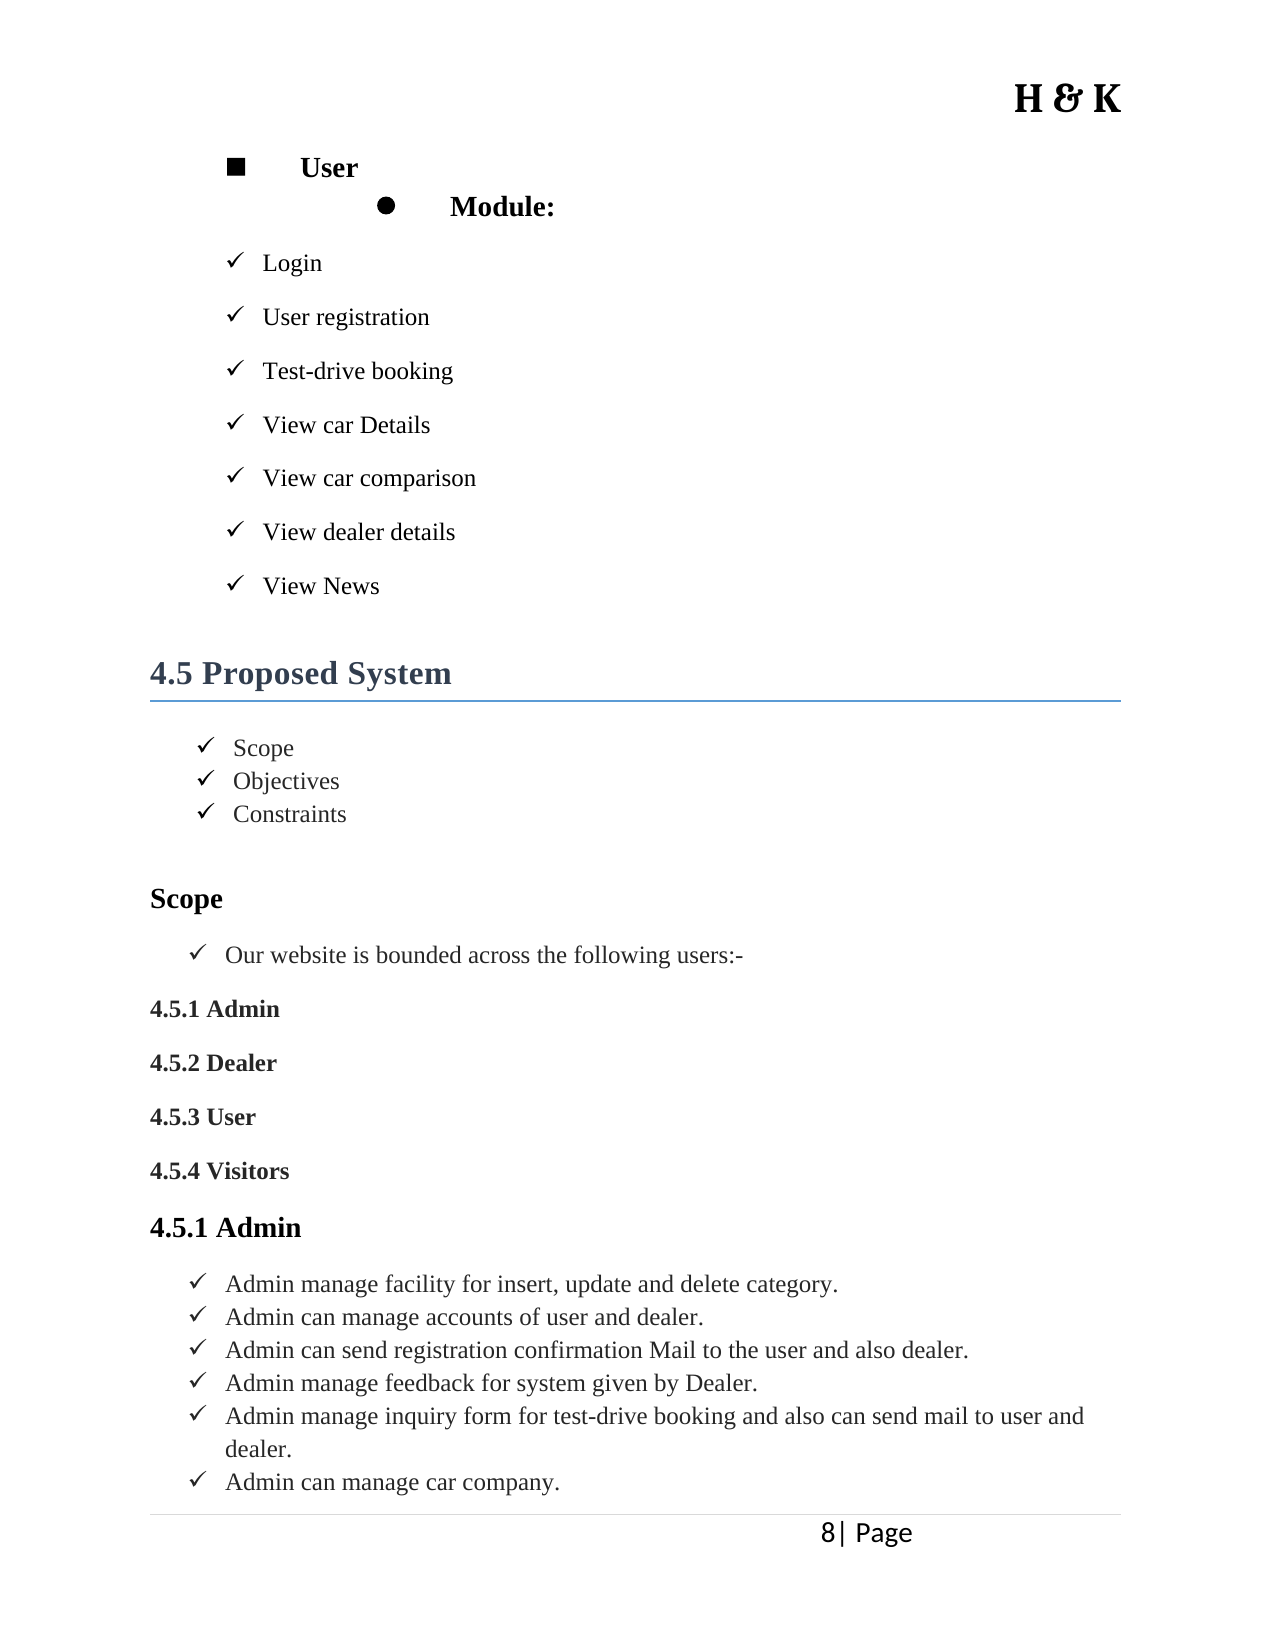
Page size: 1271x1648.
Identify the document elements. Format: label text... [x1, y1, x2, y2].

list User [150, 150, 1121, 184]
list Module: [150, 189, 1121, 222]
text 4.5.4 Visitors [150, 1156, 1121, 1184]
text 4.5.1 Admin [150, 994, 1121, 1023]
list Admin manage facility for insert, update and delete category. [187, 1269, 1121, 1298]
text Scope [150, 881, 1121, 914]
list Admin manage inquiry form for test-drive booking and also can send mail to user and dealer. [187, 1401, 1121, 1463]
list Admin can manage car company. [187, 1467, 1121, 1496]
list View dealer details [225, 517, 1121, 546]
list Admin can manage accounts of user and dealer. [187, 1302, 1121, 1331]
text 4.5.1 Admin [150, 1210, 1121, 1243]
list Our website is bounded across the following users:- [187, 940, 1121, 969]
list Test-drive booking [225, 356, 1121, 384]
list Login [225, 248, 1121, 277]
list View News [225, 571, 1121, 600]
list View car comparison [225, 463, 1121, 492]
text 4.5.2 Dealer [150, 1048, 1121, 1077]
list Admin manage feedback for system given by Dealer. [187, 1368, 1121, 1397]
list View car Details [225, 410, 1121, 438]
list User registration [225, 302, 1121, 331]
list Objectives [195, 766, 1121, 795]
title 4.5 Proposed System [150, 653, 1121, 700]
text 4.5.3 User [150, 1102, 1121, 1131]
list Admin can send registration confirmation Mail to the user and also dealer. [187, 1335, 1121, 1364]
list Scope [195, 733, 1121, 762]
list Constraints [195, 799, 1121, 828]
